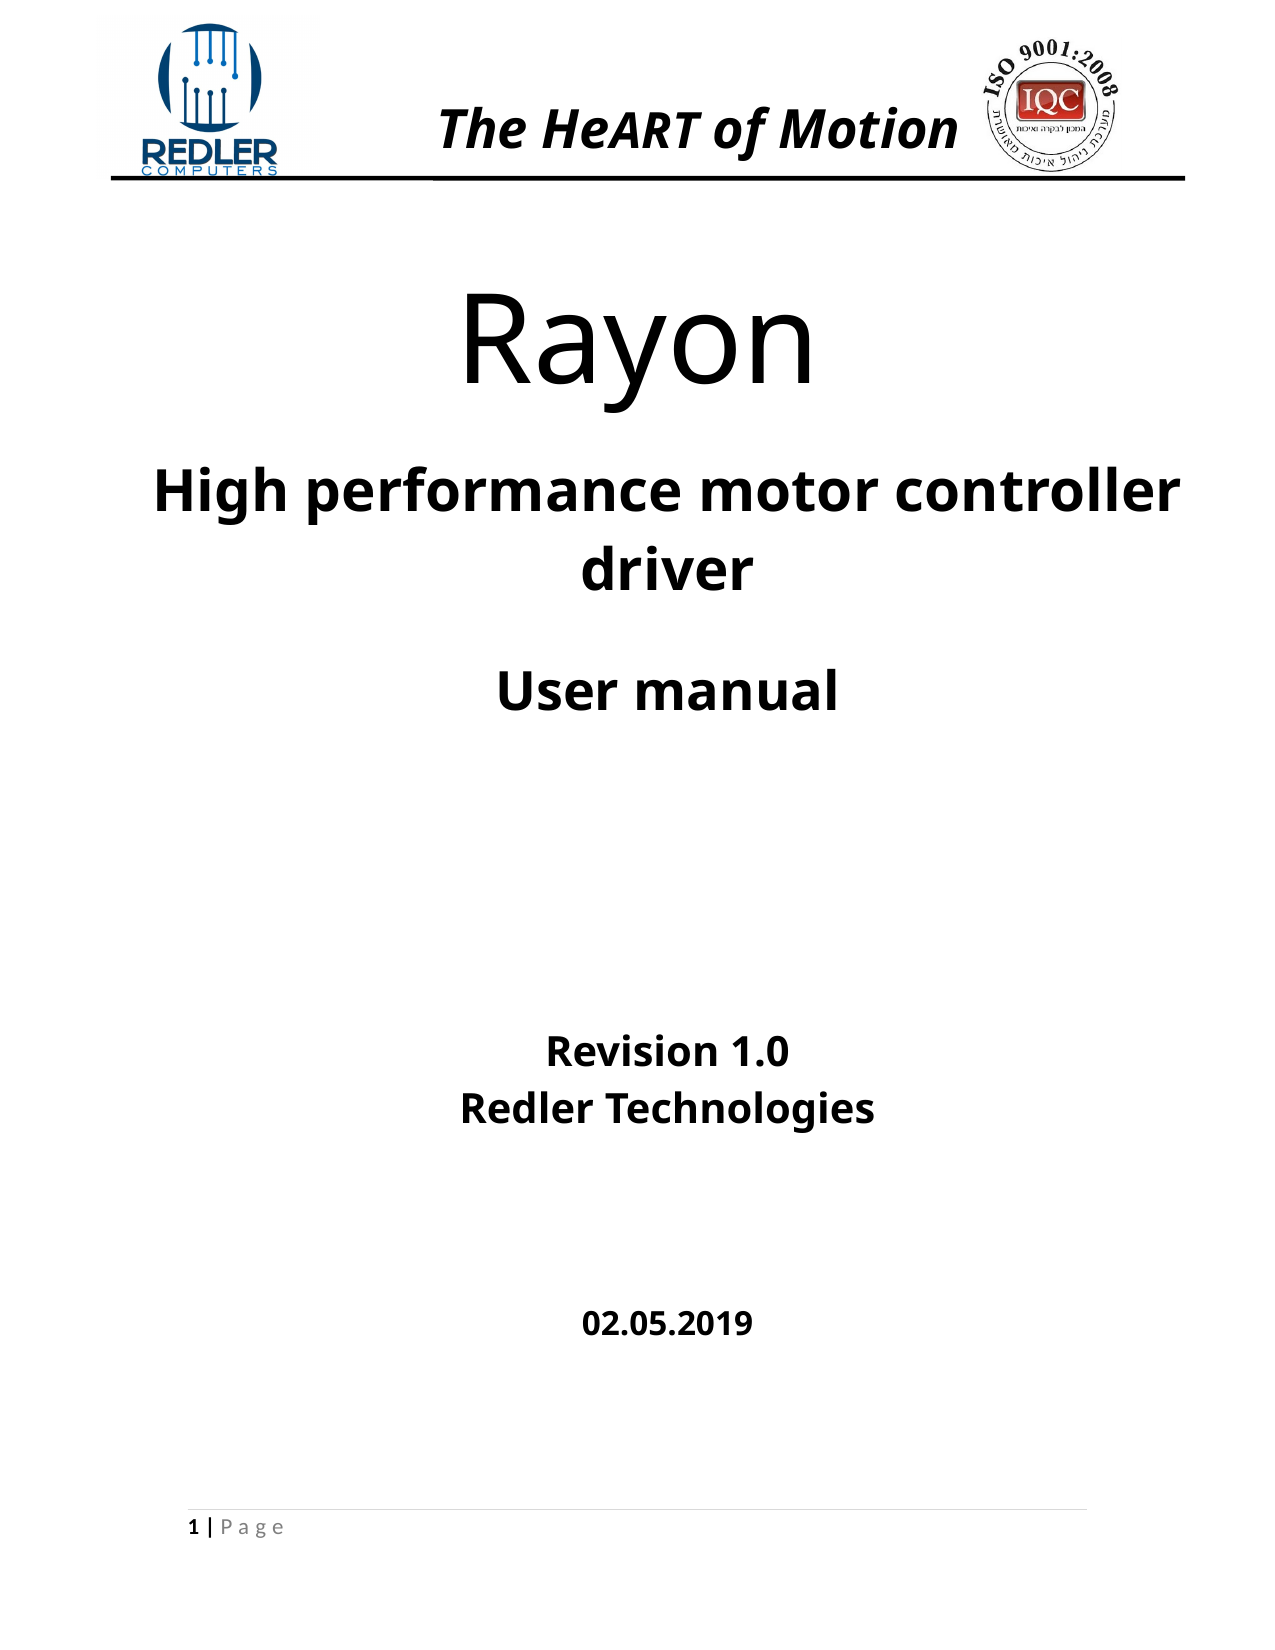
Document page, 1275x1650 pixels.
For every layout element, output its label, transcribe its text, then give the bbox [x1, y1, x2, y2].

text 02.05.2019 [143, 1300, 1192, 1346]
text High performance motor controller driver [143, 448, 1192, 607]
picture [981, 37, 1122, 174]
text Redler Technologies [143, 1078, 1192, 1135]
text User manual [143, 653, 1192, 727]
text Revision 1.0 [143, 1022, 1192, 1078]
text Rayon [187, 249, 1087, 420]
